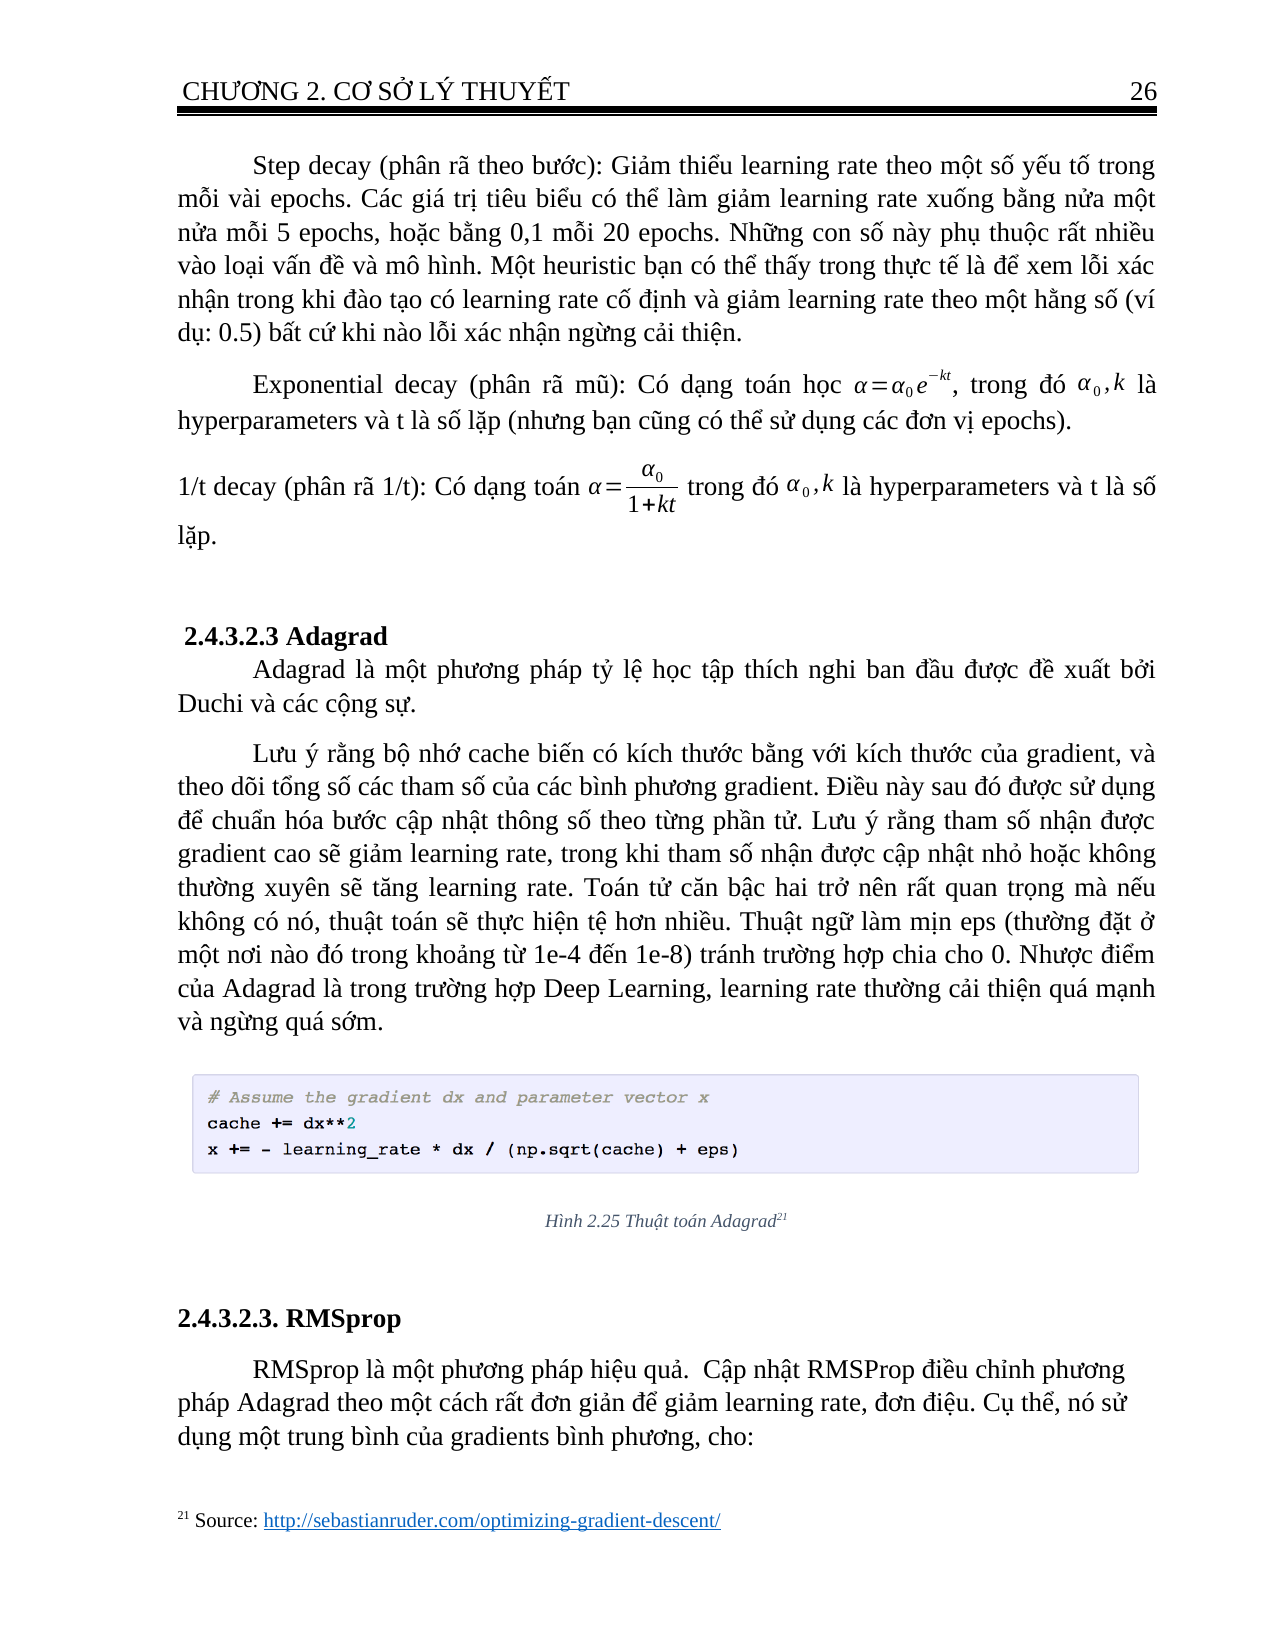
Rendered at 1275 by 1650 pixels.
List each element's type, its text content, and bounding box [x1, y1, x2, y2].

picture [180, 1055, 1154, 1191]
text Adagrad là một phương pháp tỷ lệ học tập thích nghi ban đầu được đề xuất bởi Duchi và các cộng sự. [177, 653, 1157, 718]
text 2.4.3.2.3. RMSprop [177, 1303, 1157, 1334]
text Step decay (phân rã theo bước): Giảm thiểu learning rate theo một số yếu tố trong mỗi vài epochs. Các giá trị tiêu biểu có thể làm giảm learning rate xuống bằng nửa một nửa mỗi 5 epochs, hoặc bằng 0,1 mỗi 20 epochs. Những con số này phụ thuộc rất nhiều vào loại vấn đề và mô hình. Một heuristic bạn có thể thấy trong thực tế là để xem lỗi xác nhận trong khi đào tạo có learning rate cố định và giảm learning rate theo một hằng số (ví dụ: 0.5) bất cứ khi nào lỗi xác nhận ngừng cải thiện. [177, 149, 1157, 348]
text 1/t decay (phân rã 1/t): Có dạng toán trong đó là hyperparameters và t là số lặp. [177, 454, 1157, 550]
text Exponential decay (phân rã mũ): Có dạng toán học , trong đó là hyperparameters và t là số lặp (nhưng bạn cũng có thể sử dụng các đơn vị epochs). [177, 367, 1157, 435]
text RMSprop là một phương pháp hiệu quả. Cập nhật RMSProp điều chỉnh phương pháp Adagrad theo một cách rất đơn giản để giảm learning rate, đơn điệu. Cụ thể, nó sử dụng một trung bình của gradients bình phương, cho: [177, 1353, 1157, 1451]
text Lưu ý rằng bộ nhớ cache biến có kích thước bằng với kích thước của gradient, và theo dõi tổng số các tham số của các bình phương gradient. Điều này sau đó được sử dụng để chuẩn hóa bước cập nhật thông số theo từng phần tử. Lưu ý rằng tham số nhận được gradient cao sẽ giảm learning rate, trong khi tham số nhận được cập nhật nhỏ hoặc không thường xuyên sẽ tăng learning rate. Toán tử căn bậc hai trở nên rất quan trọng mà nếu không có nó, thuật toán sẽ thực hiện tệ hơn nhiều. Thuật ngữ làm mịn eps (thường đặt ở một nơi nào đó trong khoảng từ 1e-4 đến 1e-8) tránh trường hợp chia cho 0. Nhược điểm của Adagrad là trong trường hợp Deep Learning, learning rate thường cải thiện quá mạnh và ngừng quá sớm. [177, 737, 1157, 1036]
subtitle 2.4.3.2.3 Adagrad [177, 620, 1157, 651]
